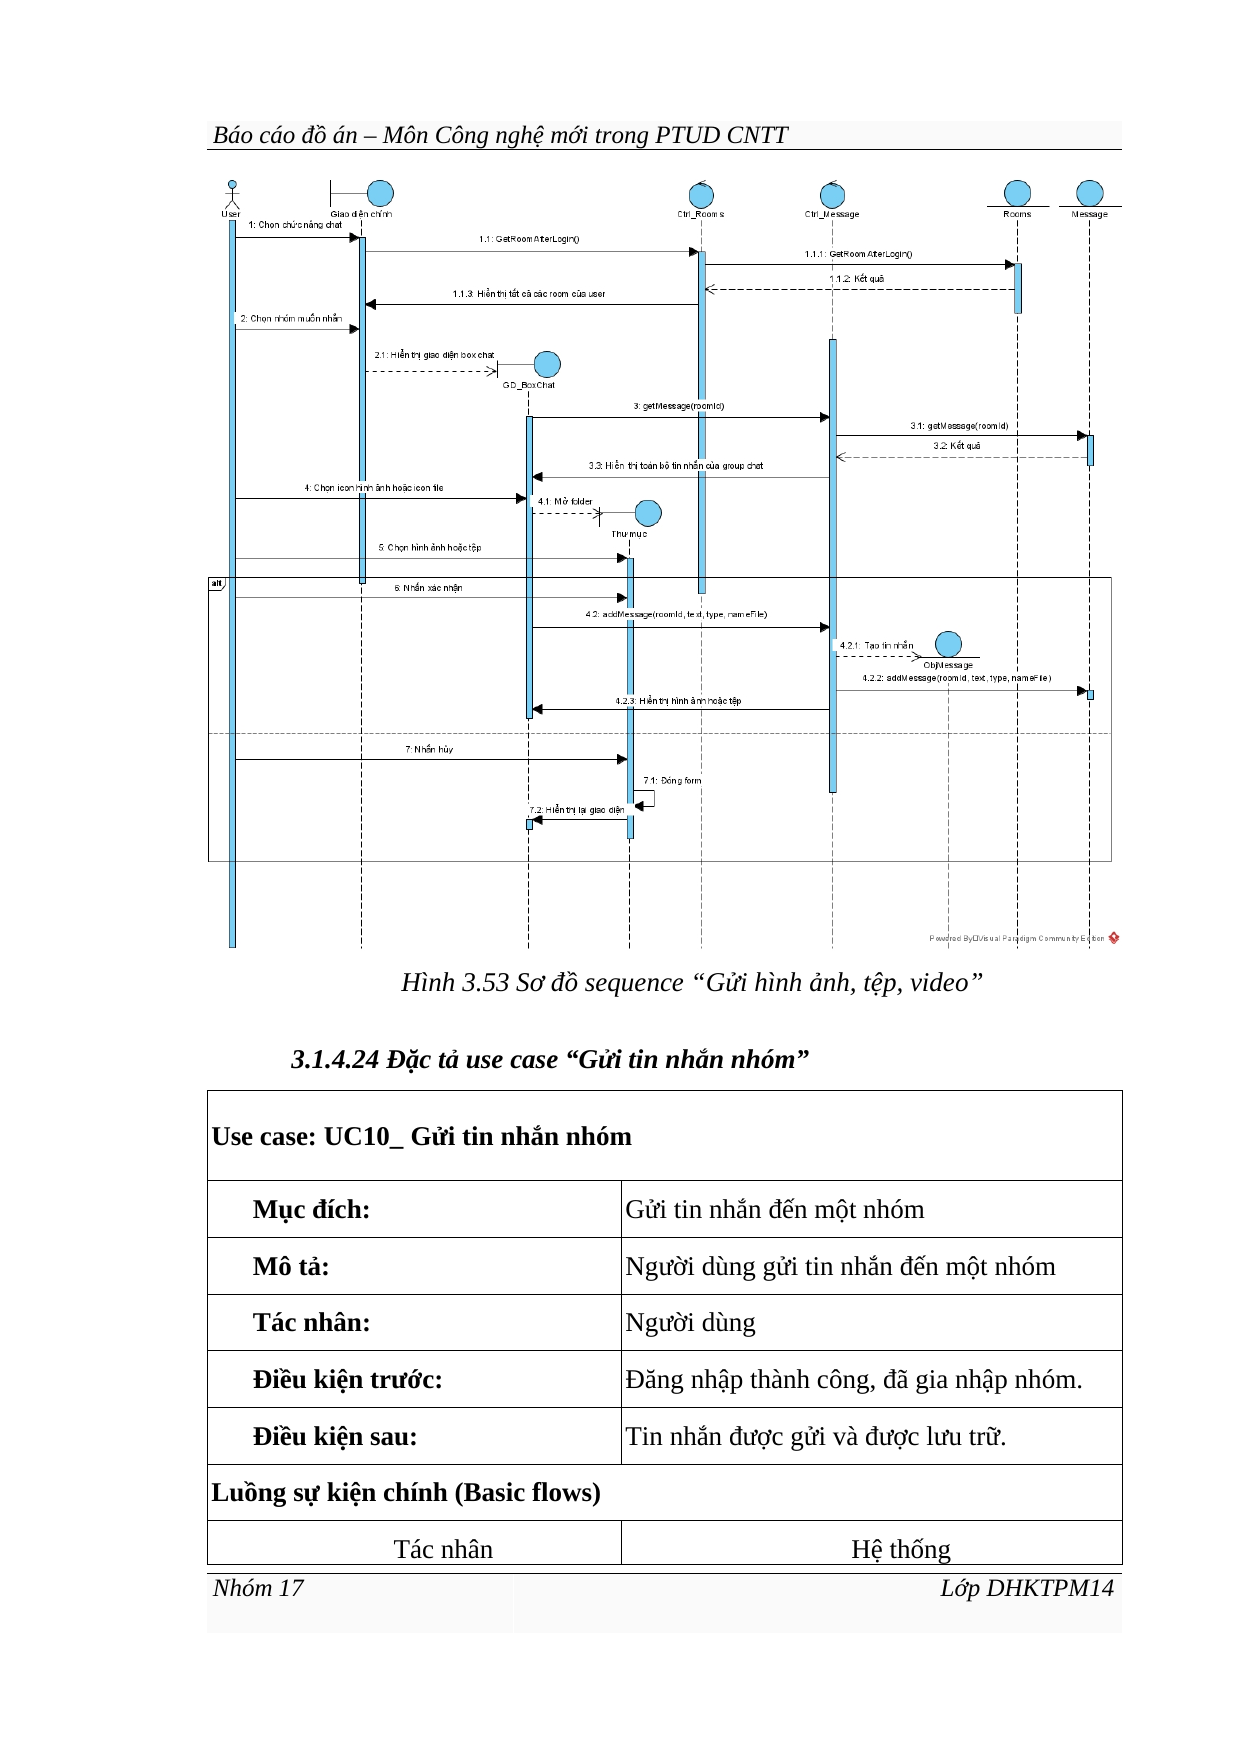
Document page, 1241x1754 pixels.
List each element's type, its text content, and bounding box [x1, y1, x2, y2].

subtitle Đặc tả use case “Gửi tin nhắn nhóm” [291, 1043, 1122, 1074]
table_cell Mô tả: [208, 1238, 621, 1293]
table_cell Người dùng [622, 1295, 1122, 1350]
picture [206, 179, 1123, 951]
table_cell Luồng sự kiện chính (Basic flows) [208, 1465, 621, 1520]
table_cell Điều kiện trước: [208, 1351, 621, 1407]
table_header Use case: UC10_ Gửi tin nhắn nhóm [208, 1091, 1122, 1180]
table_cell Đăng nhập thành công, đã gia nhập nhóm. [622, 1351, 1122, 1407]
table_cell Gửi tin nhắn đến một nhóm [622, 1181, 1122, 1237]
table_cell Tác nhân [208, 1521, 621, 1564]
table_cell Tin nhắn được gửi và được lưu trữ. [622, 1408, 1122, 1463]
table_cell Mục đích: [208, 1181, 621, 1237]
table_cell Người dùng gửi tin nhắn đến một nhóm [622, 1238, 1122, 1293]
table_cell Hệ thống [622, 1521, 1122, 1564]
table_cell Tác nhân: [208, 1295, 621, 1350]
table_cell [621, 1465, 1122, 1520]
table_cell Điều kiện sau: [208, 1408, 621, 1463]
